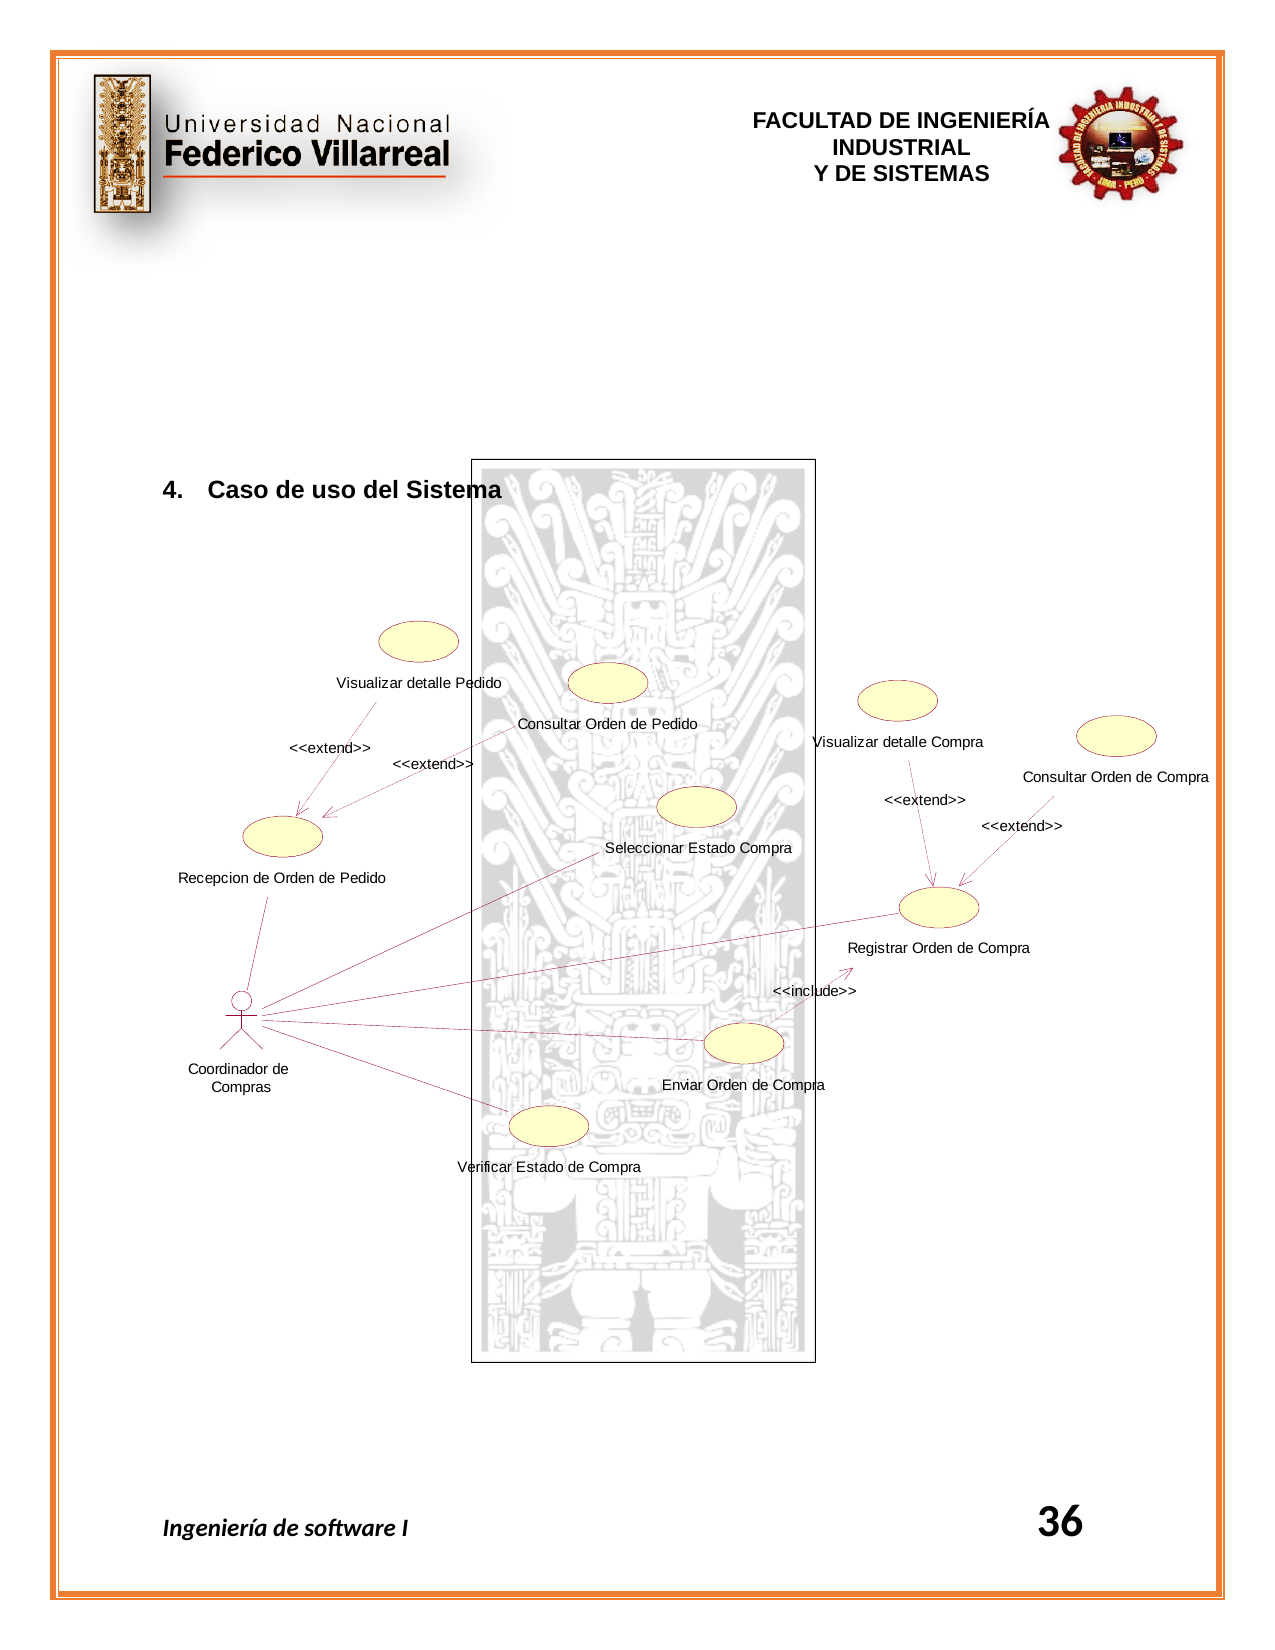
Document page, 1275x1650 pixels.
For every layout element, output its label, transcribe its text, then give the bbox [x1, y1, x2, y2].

picture [93, 74, 449, 213]
list Caso de uso del Sistema [162, 475, 1063, 504]
picture [1057, 83, 1186, 204]
